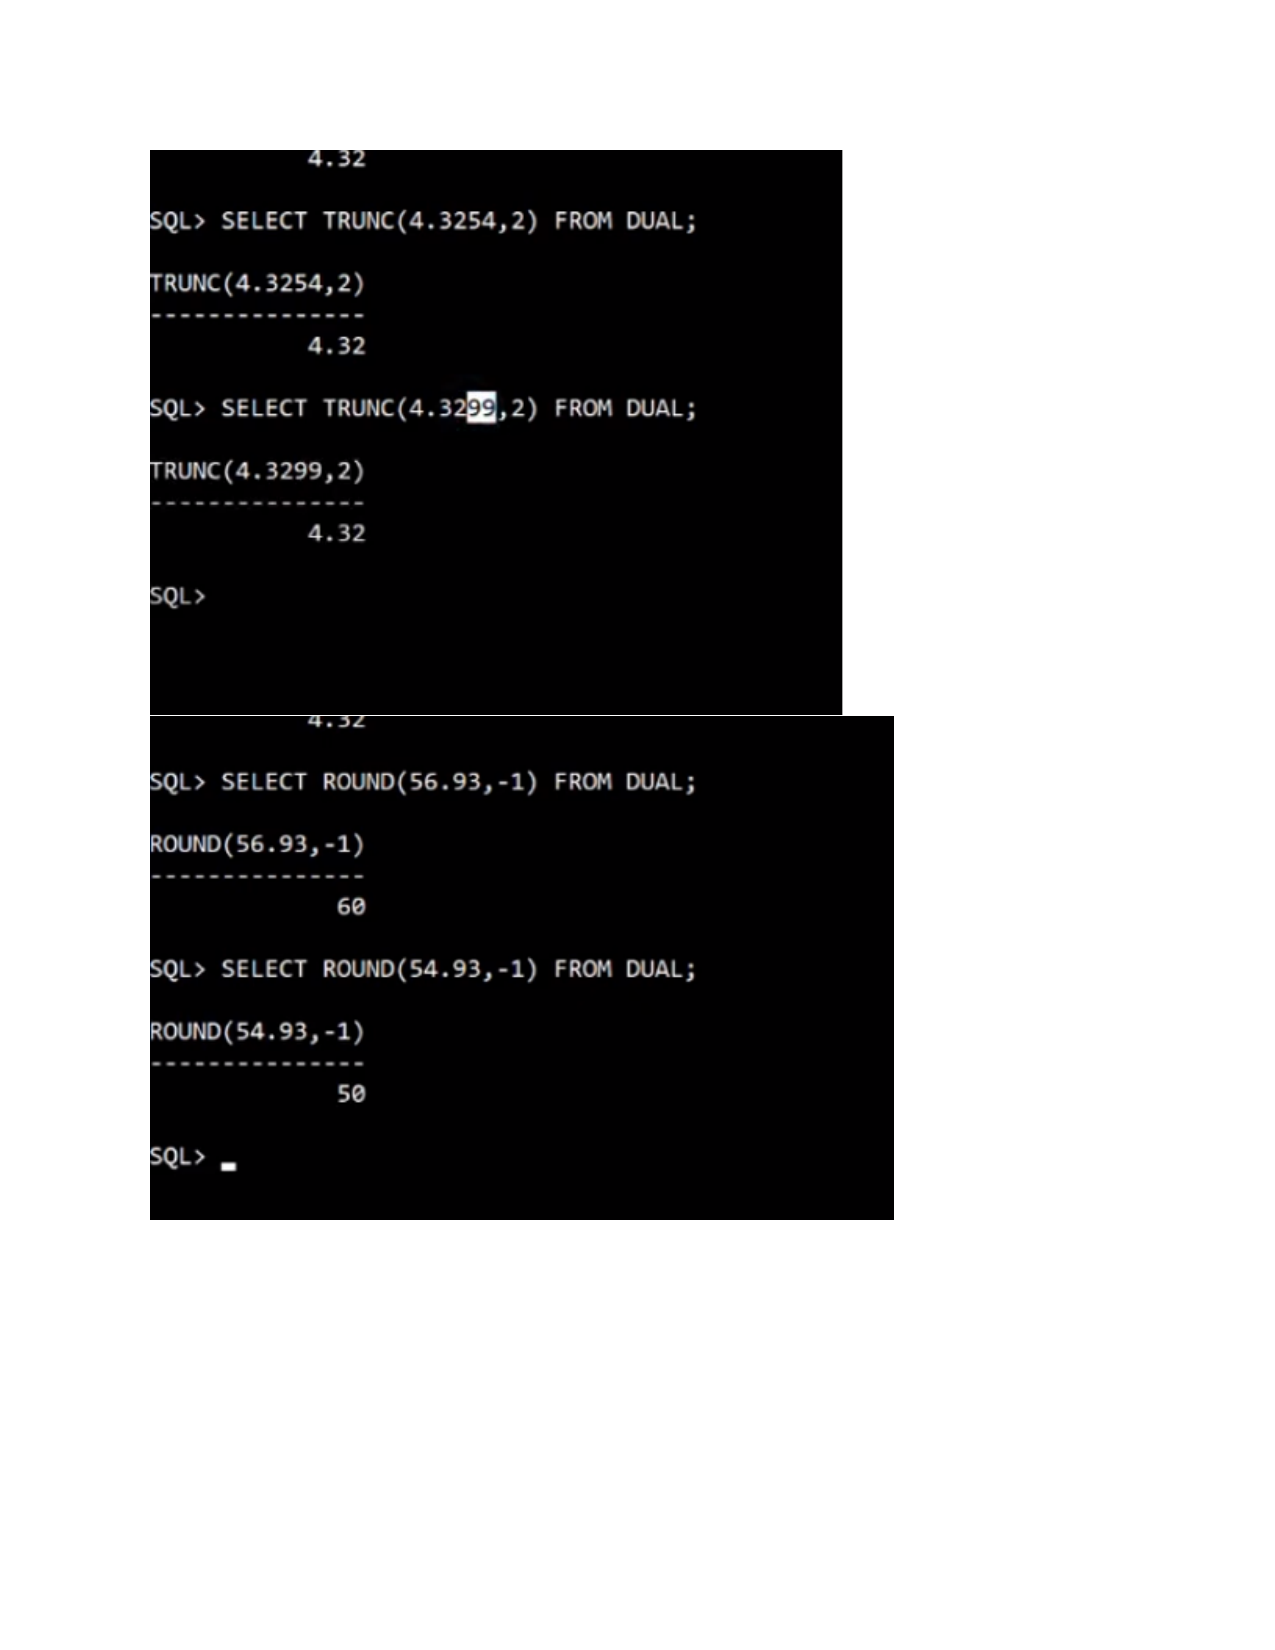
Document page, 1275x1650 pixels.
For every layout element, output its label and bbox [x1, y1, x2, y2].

picture [150, 150, 843, 715]
picture [150, 716, 894, 1220]
